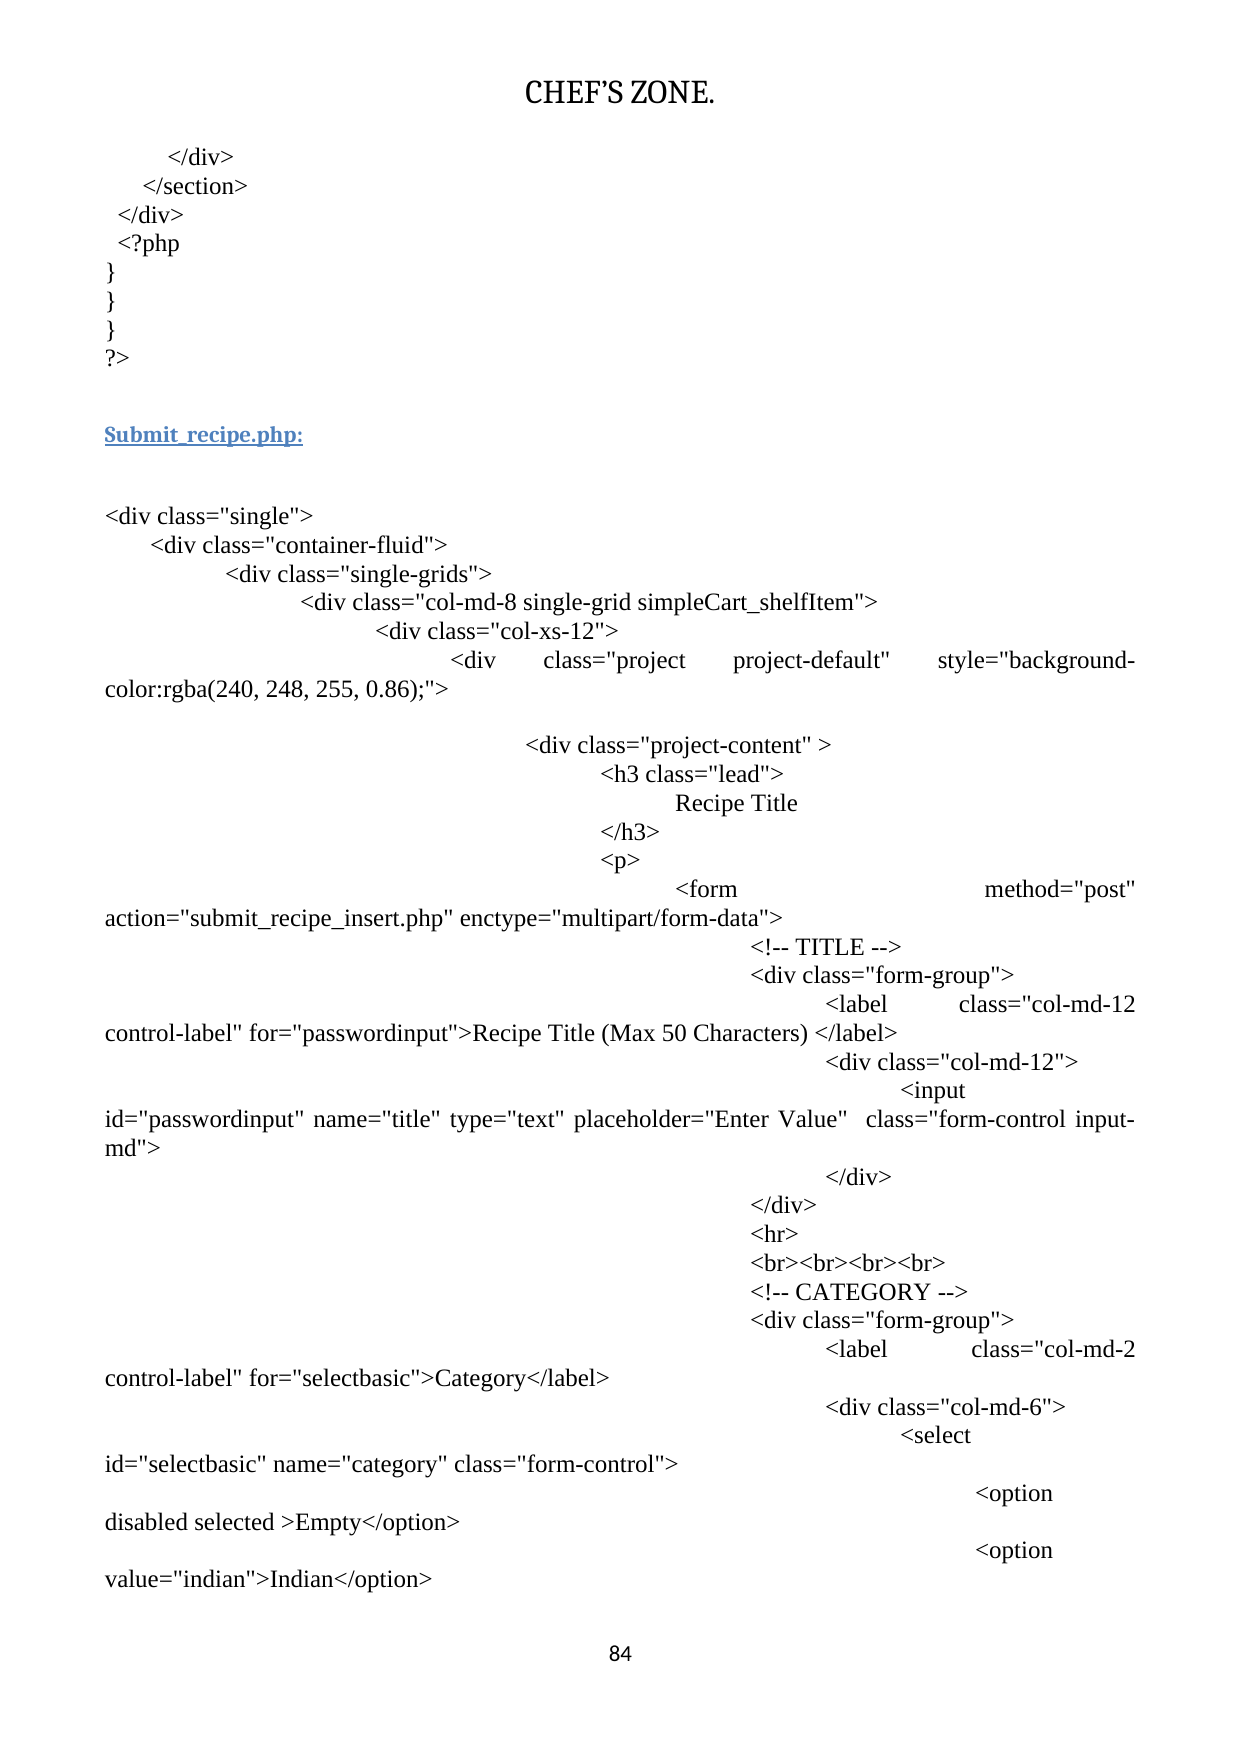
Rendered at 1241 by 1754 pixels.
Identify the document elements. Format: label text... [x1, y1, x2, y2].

text <div class="form-group"> [104, 961, 1136, 989]
text <label class="col-md-2 control-label" for="selectbasic">Category</label> [104, 1334, 1136, 1392]
text <div class="single-grids"> [104, 559, 1136, 587]
subtitle Submit_recipe.php: [104, 422, 1136, 448]
text </section> [104, 171, 1136, 200]
text <option value="indian">Indian</option> [104, 1536, 1136, 1593]
text Recipe Title [104, 788, 1136, 817]
text <?php [104, 228, 1136, 257]
text ?> [104, 343, 1136, 372]
text </div> [104, 142, 1136, 171]
text } [104, 286, 1136, 315]
text <div class="col-md-12"> [104, 1047, 1136, 1076]
text <div class="form-group"> [104, 1306, 1136, 1334]
text <input id="passwordinput" name="title" type="text" placeholder="Enter Value" class="form-control input-md"> [104, 1076, 1136, 1162]
text </h3> [104, 817, 1136, 846]
text <div class="single"> [104, 501, 1136, 530]
text <div class="col-md-8 single-grid simpleCart_shelfItem"> [104, 587, 1136, 616]
text <div class="project-content" > [104, 731, 1136, 759]
text <br><br><br><br> [104, 1248, 1136, 1277]
text </div> [104, 200, 1136, 228]
text </div> [104, 1191, 1136, 1219]
text } [104, 257, 1136, 286]
text <form method="post" action="submit_recipe_insert.php" enctype="multipart/form-data"> [104, 874, 1136, 932]
text <!-- CATEGORY --> [104, 1277, 1136, 1306]
text <hr> [104, 1219, 1136, 1248]
text <p> [104, 846, 1136, 874]
text <div class="project project-default" style="background-color:rgba(240, 248, 255, 0.86);"> [104, 645, 1136, 702]
text <div class="container-fluid"> [104, 530, 1136, 559]
text <div class="col-xs-12"> [104, 616, 1136, 645]
text <label class="col-md-12 control-label" for="passwordinput">Recipe Title (Max 50 Characters) </label> [104, 989, 1136, 1047]
text } [104, 315, 1136, 343]
text <option disabled selected >Empty</option> [104, 1478, 1136, 1536]
text <select id="selectbasic" name="category" class="form-control"> [104, 1421, 1136, 1478]
text <!-- TITLE --> [104, 932, 1136, 961]
text <div class="col-md-6"> [104, 1392, 1136, 1421]
text <h3 class="lead"> [104, 759, 1136, 788]
text </div> [104, 1162, 1136, 1191]
